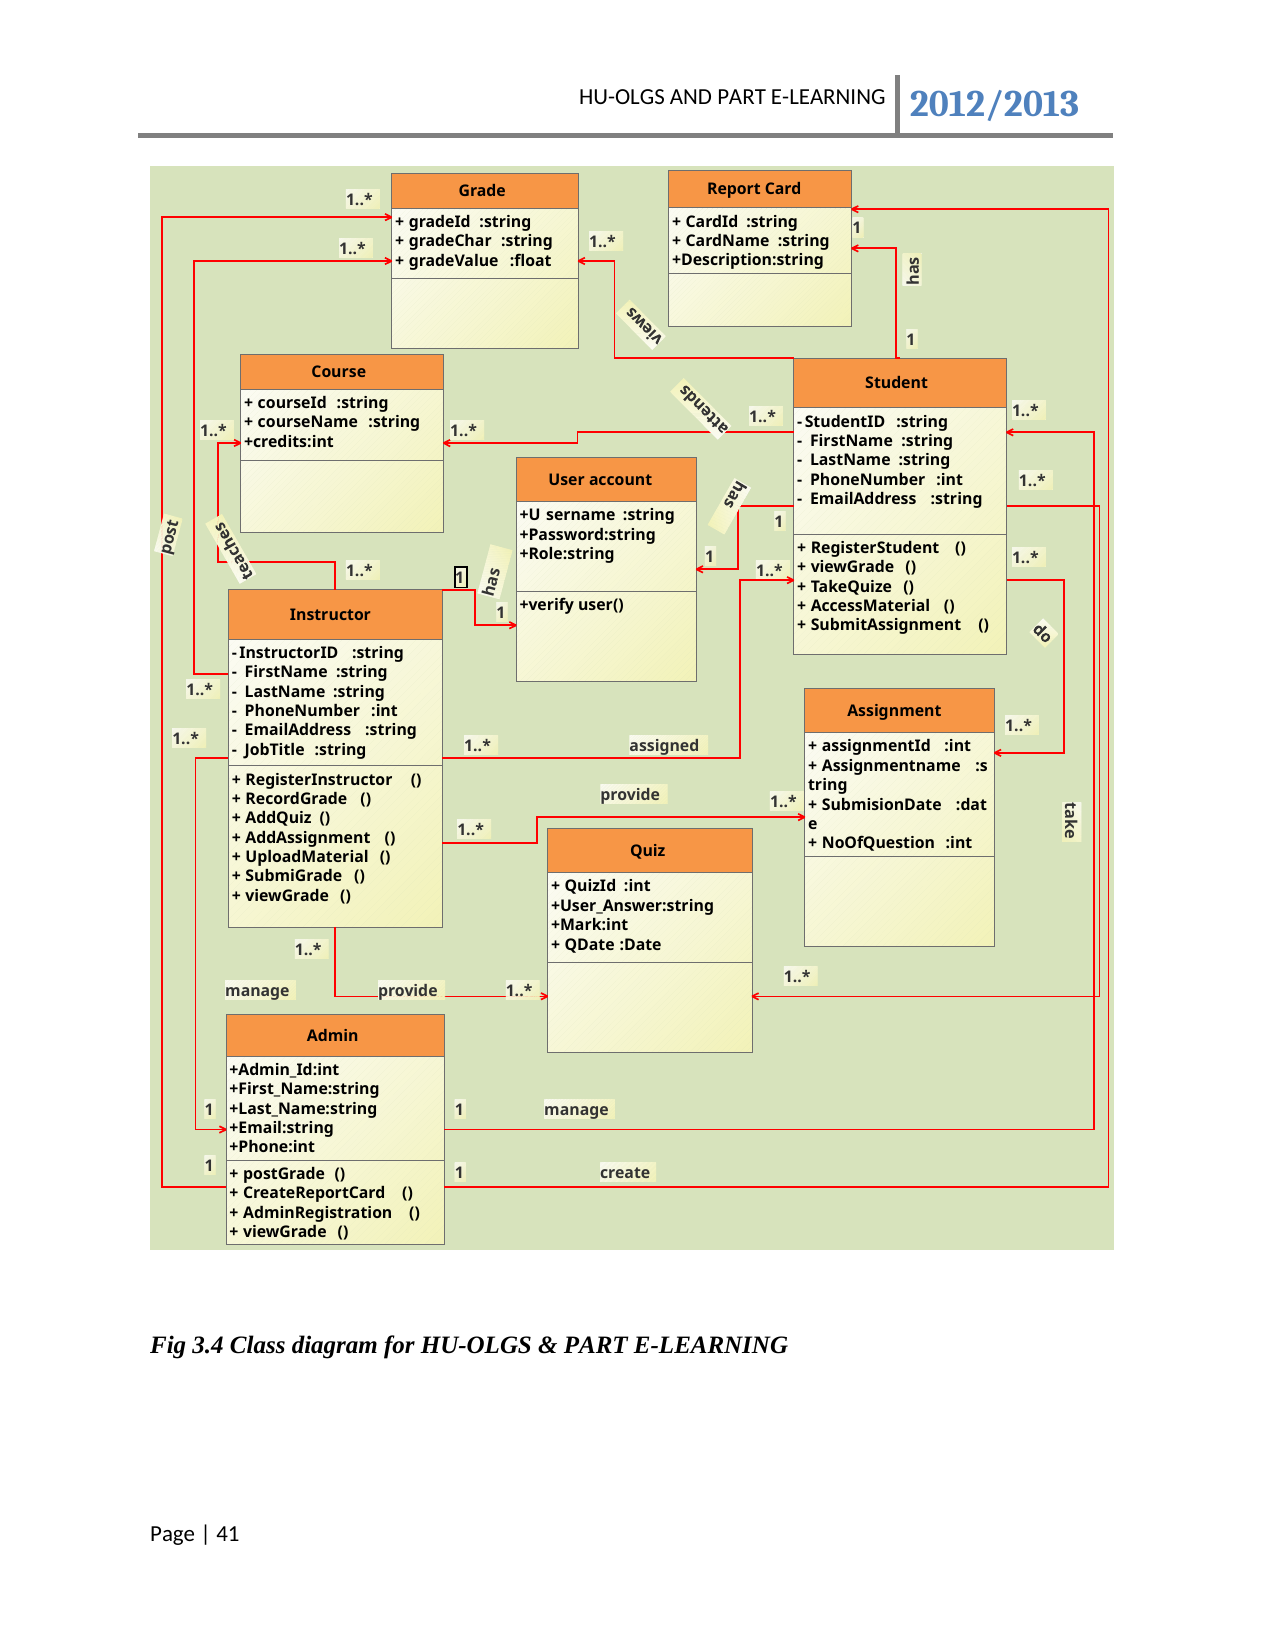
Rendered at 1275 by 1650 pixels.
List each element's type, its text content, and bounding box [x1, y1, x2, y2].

subtitle Fig 3.4 Class diagram for HU-OLGS & PART E-LEARNING [150, 1331, 1125, 1359]
